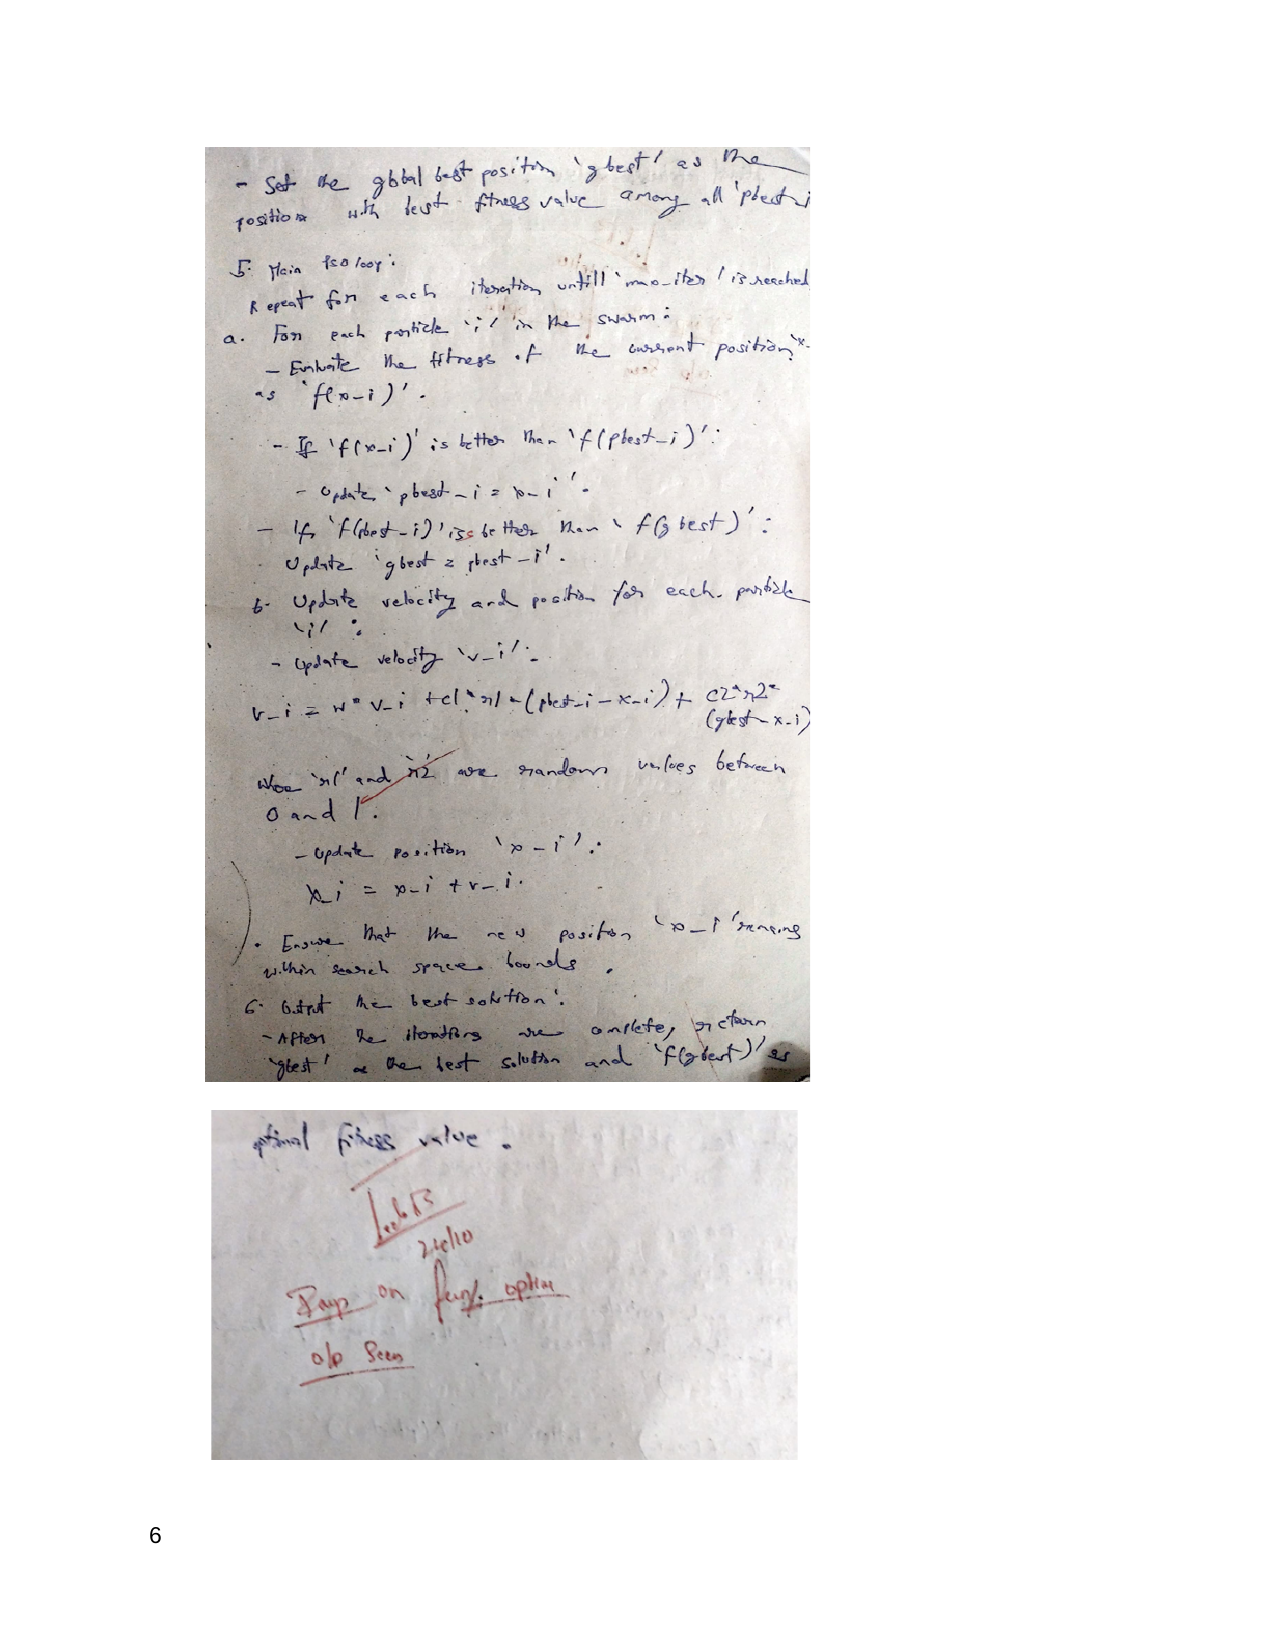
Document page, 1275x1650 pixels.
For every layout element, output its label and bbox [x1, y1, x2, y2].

picture [211, 1110, 798, 1460]
picture [205, 147, 811, 1082]
